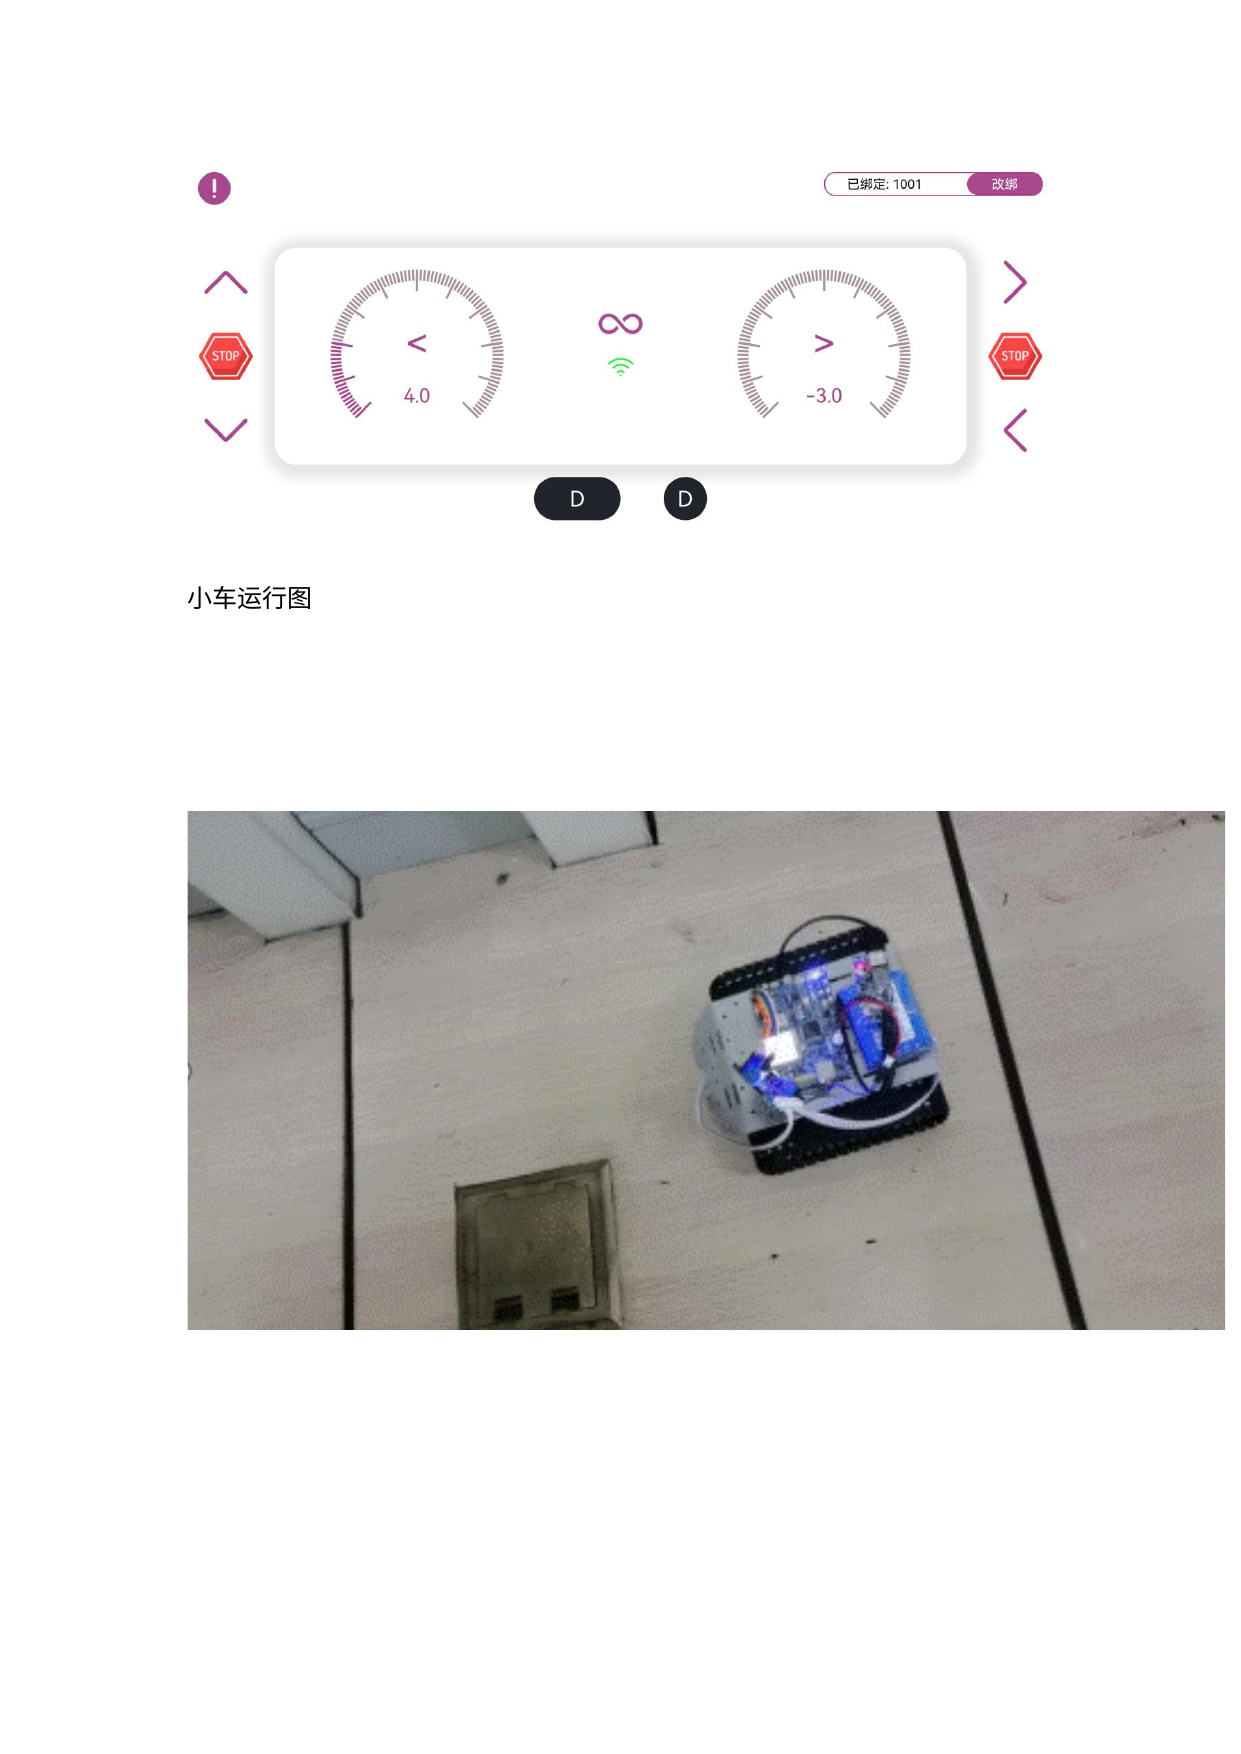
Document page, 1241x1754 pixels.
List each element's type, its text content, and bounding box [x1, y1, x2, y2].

picture [187, 162, 1052, 551]
text 小车运行图 [187, 564, 1053, 629]
picture [187, 811, 1225, 1330]
